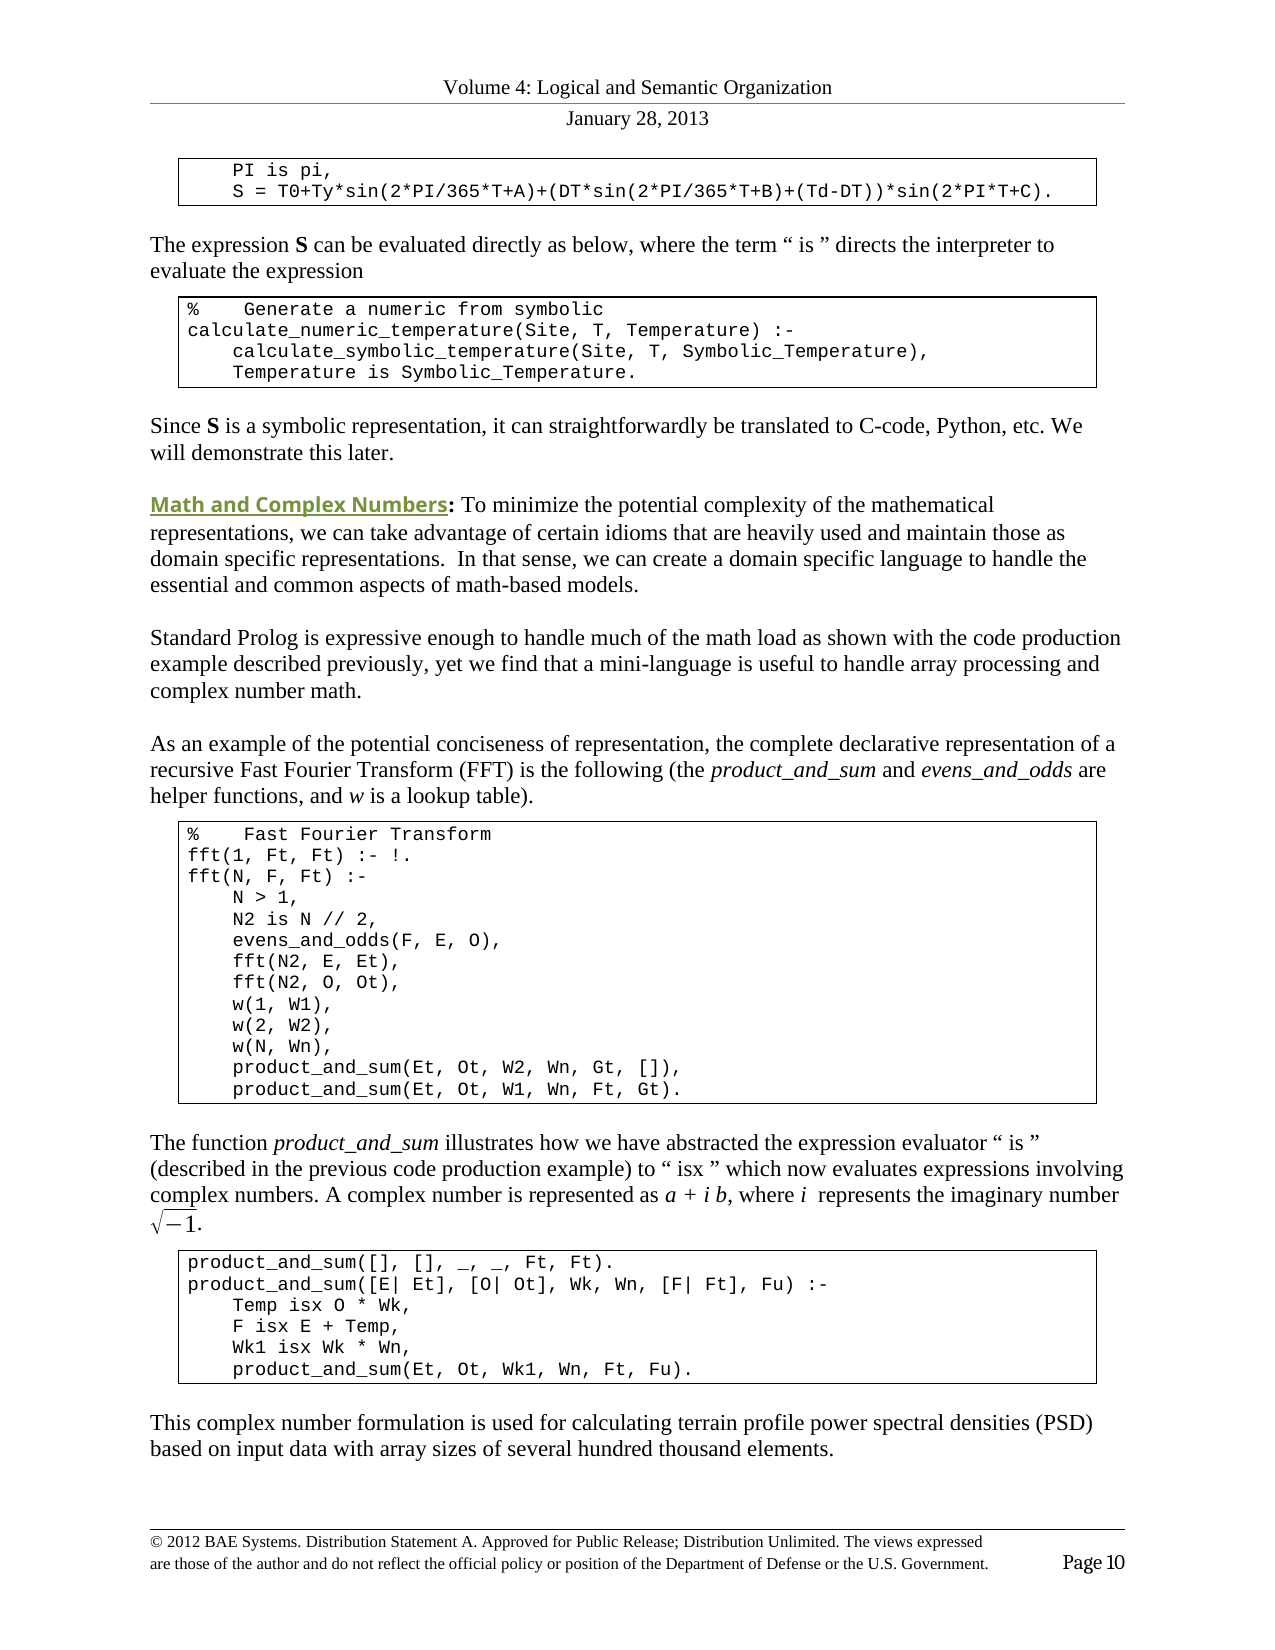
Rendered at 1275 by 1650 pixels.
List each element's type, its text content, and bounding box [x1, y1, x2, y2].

text calculate_numeric_temperature(Site, T, Temperature) :- [179, 318, 1096, 339]
text % Generate a numeric from symbolic [179, 298, 1096, 318]
text product_and_sum(Et, Ot, W2, Wn, Gt, []), [179, 1055, 1096, 1076]
text product_and_sum([], [], _, _, Ft, Ft). [179, 1251, 1096, 1271]
text w(1, W1), [179, 991, 1096, 1012]
text % Fast Fourier Transform [179, 822, 1096, 842]
text PI is pi, [179, 159, 1096, 179]
text N2 is N // 2, [179, 906, 1096, 927]
text F isx E + Temp, [179, 1314, 1096, 1335]
text Math and Complex Numbers: To minimize the potential complexity of the mathematical representations, we can take advantage of certain idioms that are heavily used and maintain those as domain specific representations. In that sense, we can create a domain specific language to handle the essential and common aspects of math-based models. Standard Prolog is expressive enough to handle much of the math load as shown with the code production example described previously, yet we find that a mini-language is useful to handle array processing and complex number math. As an example of the potential conciseness of representation, the complete declarative representation of a recursive Fast Fourier Transform (FFT) is the following (the product_and_sum and evens_and_odds are helper functions, and w is a lookup table). [150, 490, 1125, 809]
text fft(N2, E, Et), [179, 949, 1096, 970]
text w(2, W2), [179, 1012, 1096, 1034]
text The expression S can be evaluated directly as below, where the term “ is ” directs the interpreter to evaluate the expression [150, 231, 1125, 284]
text w(N, Wn), [179, 1034, 1096, 1055]
text product_and_sum([E| Et], [O| Ot], Wk, Wn, [F| Ft], Fu) :- [179, 1271, 1096, 1292]
text fft(1, Ft, Ft) :- !. [179, 842, 1096, 864]
text evens_and_odds(F, E, O), [179, 927, 1096, 949]
text fft(N2, O, Ot), [179, 970, 1096, 991]
text product_and_sum(Et, Ot, Wk1, Wn, Ft, Fu). [179, 1356, 1096, 1383]
text fft(N, F, Ft) :- [179, 864, 1096, 885]
text N > 1, [179, 885, 1096, 906]
text This complex number formulation is used for calculating terrain profile power spectral densities (PSD) based on input data with array sizes of several hundred thousand elements. [150, 1409, 1125, 1461]
text product_and_sum(Et, Ot, W1, Wn, Ft, Gt). [179, 1076, 1096, 1103]
text The function product_and_sum illustrates how we have abstracted the expression evaluator “ is ” (described in the previous code production example) to “ isx ” which now evaluates expressions involving complex numbers. A complex number is represented as a + i b, where i represents the imaginary number . [150, 1129, 1125, 1237]
text calculate_symbolic_temperature(Site, T, Symbolic_Temperature), [179, 339, 1096, 360]
text S = T0+Ty*sin(2*PI/365*T+A)+(DT*sin(2*PI/365*T+B)+(Td-DT))*sin(2*PI*T+C). [179, 179, 1096, 205]
text Since S is a symbolic representation, it can straightforwardly be translated to C-code, Python, etc. We will demonstrate this later. [150, 413, 1125, 465]
text Temperature is Symbolic_Temperature. [179, 360, 1096, 387]
text Temp isx O * Wk, [179, 1292, 1096, 1314]
text Wk1 isx Wk * Wn, [179, 1335, 1096, 1356]
